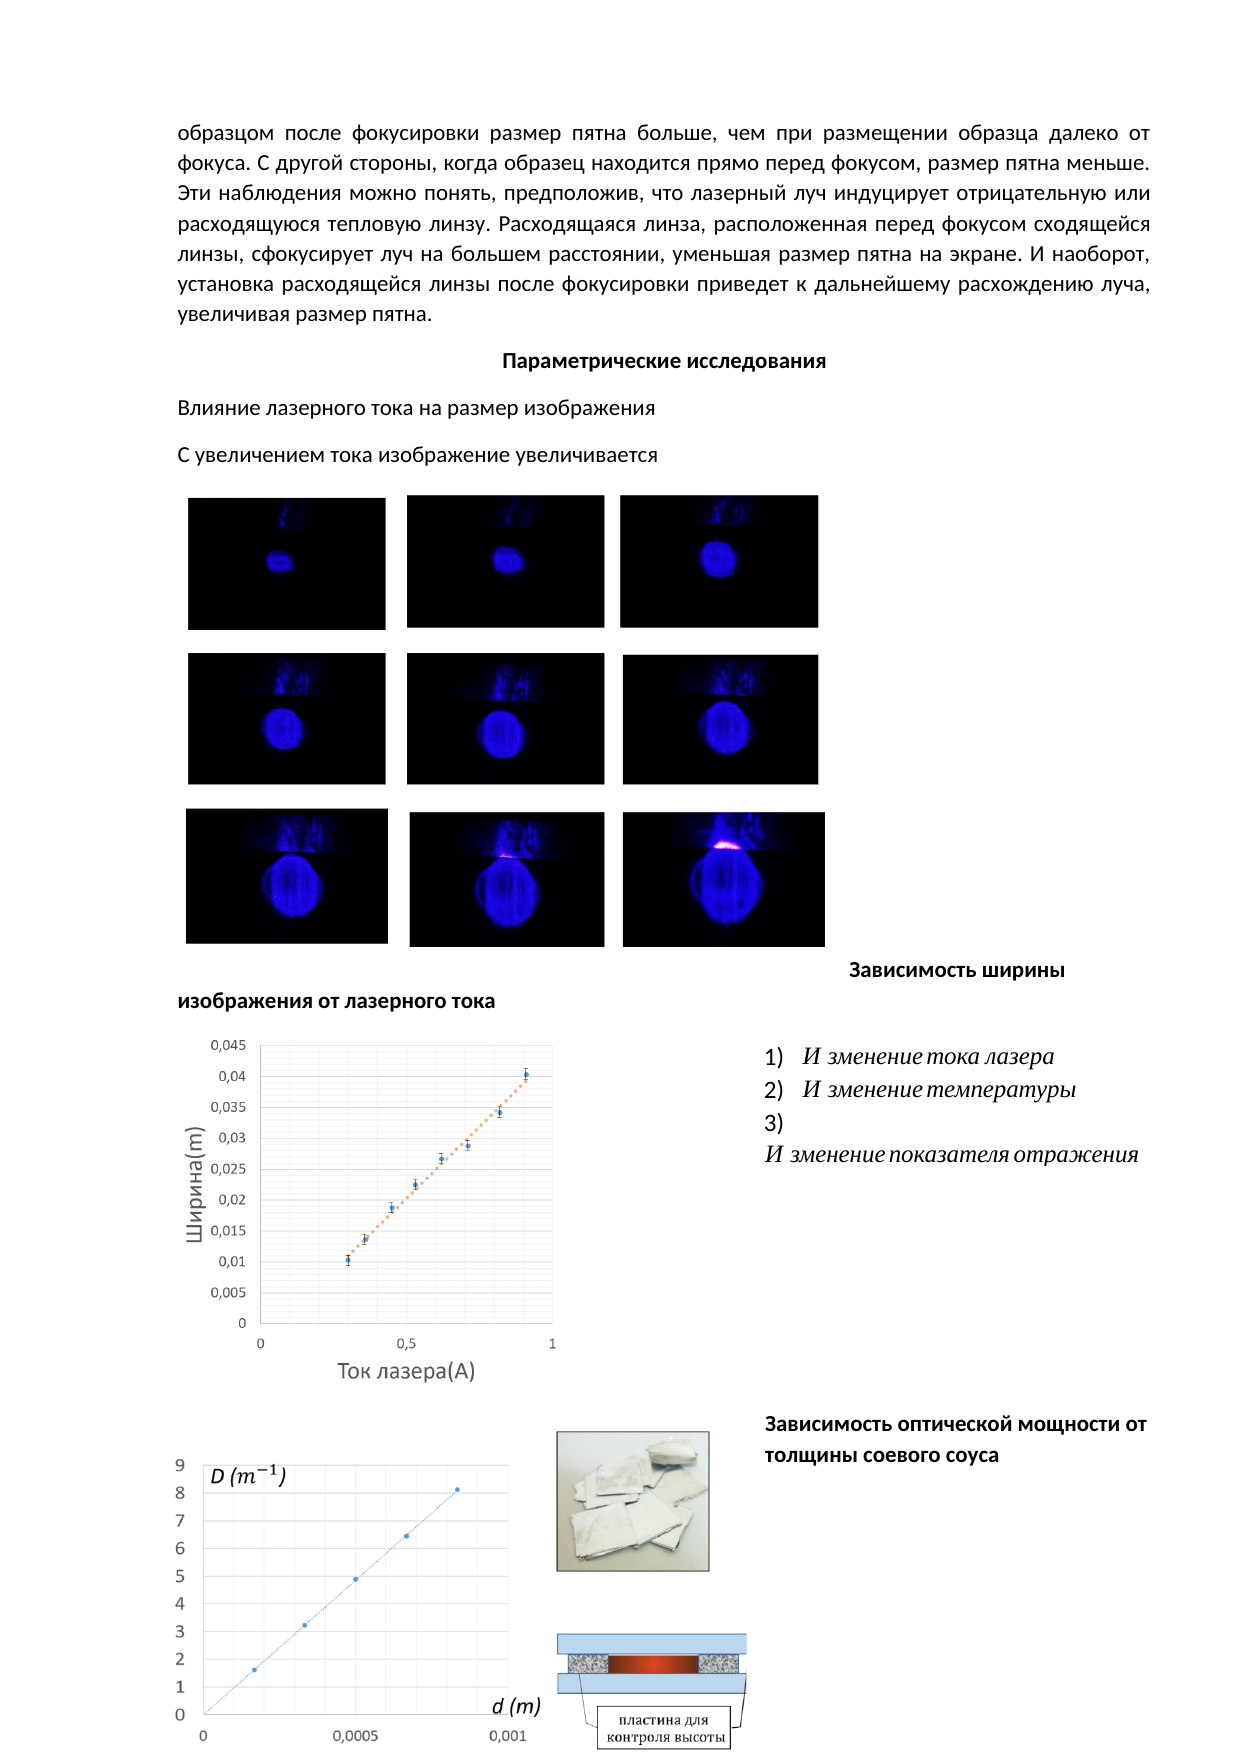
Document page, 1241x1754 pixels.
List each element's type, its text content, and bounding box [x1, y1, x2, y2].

picture [177, 942, 566, 1301]
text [177, 118, 1152, 237]
text Параметрические исследования [177, 256, 1152, 284]
text Зависимость ширины изображения от лазерного тока [177, 865, 1152, 923]
text С увеличением тока изображение увеличивается [177, 349, 1152, 377]
picture [177, 390, 835, 860]
text Влияние лазерного тока на размер изображения [177, 302, 1152, 331]
picture [171, 1364, 750, 1692]
text Зависимость оптической мощности от толщины соевого соуса [177, 1319, 1152, 1347]
